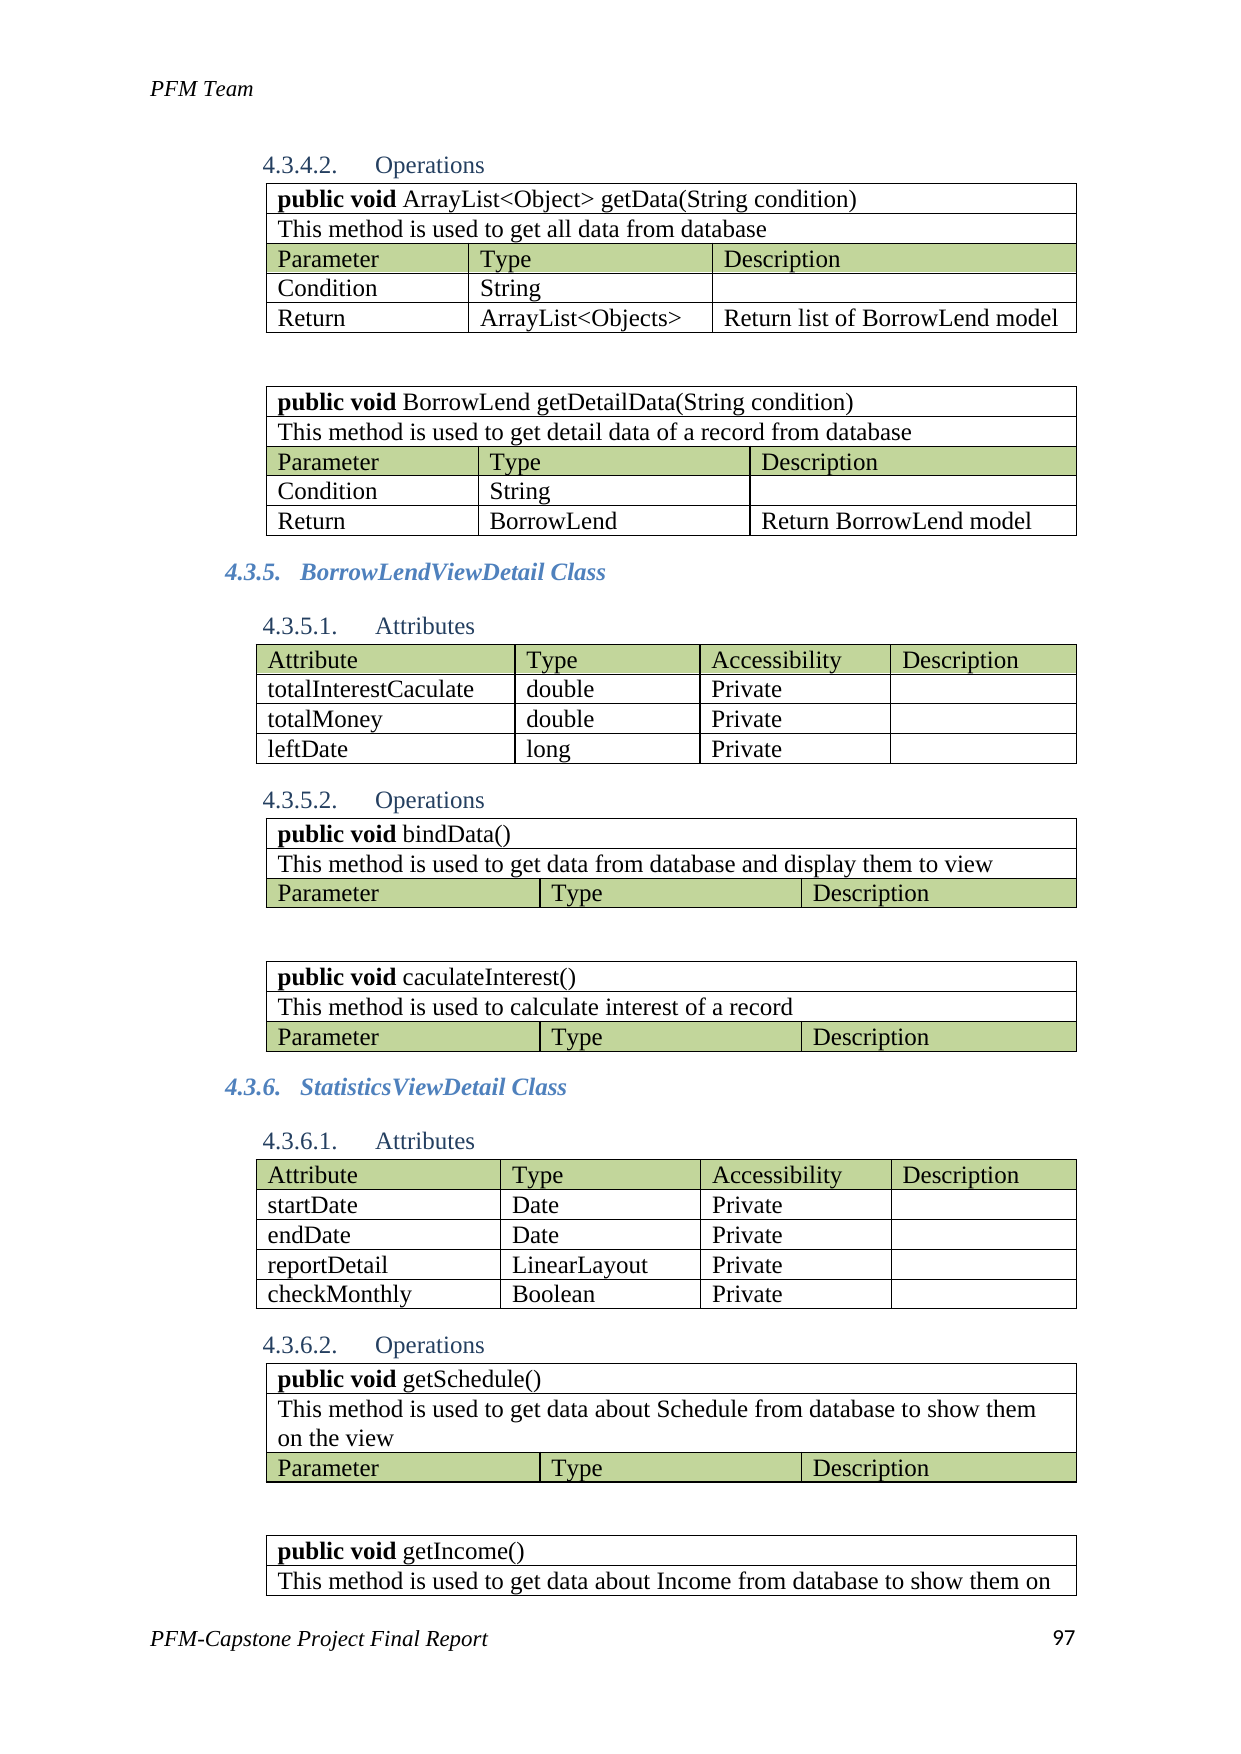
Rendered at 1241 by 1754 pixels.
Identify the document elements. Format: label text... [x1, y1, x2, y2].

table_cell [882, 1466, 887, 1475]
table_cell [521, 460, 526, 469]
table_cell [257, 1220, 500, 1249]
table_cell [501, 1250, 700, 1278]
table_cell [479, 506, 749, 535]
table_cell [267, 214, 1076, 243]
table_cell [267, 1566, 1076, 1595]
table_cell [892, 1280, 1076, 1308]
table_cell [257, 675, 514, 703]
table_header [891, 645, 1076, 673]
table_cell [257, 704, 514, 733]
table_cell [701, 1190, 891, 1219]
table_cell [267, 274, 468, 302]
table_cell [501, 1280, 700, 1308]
subtitle Operations [262, 150, 1090, 179]
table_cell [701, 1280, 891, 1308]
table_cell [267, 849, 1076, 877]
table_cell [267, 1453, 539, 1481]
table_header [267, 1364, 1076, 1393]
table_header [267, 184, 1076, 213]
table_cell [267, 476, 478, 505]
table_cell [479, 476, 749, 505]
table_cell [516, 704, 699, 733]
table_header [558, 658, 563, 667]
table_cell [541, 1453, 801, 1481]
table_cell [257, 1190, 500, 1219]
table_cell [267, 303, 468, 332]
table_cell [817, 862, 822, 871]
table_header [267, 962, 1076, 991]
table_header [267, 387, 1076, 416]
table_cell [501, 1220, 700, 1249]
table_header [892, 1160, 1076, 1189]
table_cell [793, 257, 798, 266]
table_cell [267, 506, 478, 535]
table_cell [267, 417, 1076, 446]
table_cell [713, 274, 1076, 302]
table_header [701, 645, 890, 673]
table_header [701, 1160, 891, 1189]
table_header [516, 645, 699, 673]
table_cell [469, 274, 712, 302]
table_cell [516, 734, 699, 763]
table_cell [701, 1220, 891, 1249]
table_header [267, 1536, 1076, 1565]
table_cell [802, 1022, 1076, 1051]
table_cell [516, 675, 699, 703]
subtitle Operations [262, 785, 1090, 813]
subtitle StatisticsViewDetail Class [225, 1072, 1090, 1101]
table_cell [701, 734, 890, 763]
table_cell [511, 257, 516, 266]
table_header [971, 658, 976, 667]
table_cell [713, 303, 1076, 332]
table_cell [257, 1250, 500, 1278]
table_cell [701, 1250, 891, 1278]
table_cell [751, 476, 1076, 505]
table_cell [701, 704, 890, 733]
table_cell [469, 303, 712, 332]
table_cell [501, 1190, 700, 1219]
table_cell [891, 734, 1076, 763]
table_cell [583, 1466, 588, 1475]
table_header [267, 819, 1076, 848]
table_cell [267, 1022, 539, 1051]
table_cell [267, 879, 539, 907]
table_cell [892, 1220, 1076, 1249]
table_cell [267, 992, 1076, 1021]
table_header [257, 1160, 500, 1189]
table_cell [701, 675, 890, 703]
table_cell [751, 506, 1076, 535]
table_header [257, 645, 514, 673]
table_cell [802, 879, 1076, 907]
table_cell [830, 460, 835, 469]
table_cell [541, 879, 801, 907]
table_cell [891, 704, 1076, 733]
subtitle Attributes [262, 611, 1090, 639]
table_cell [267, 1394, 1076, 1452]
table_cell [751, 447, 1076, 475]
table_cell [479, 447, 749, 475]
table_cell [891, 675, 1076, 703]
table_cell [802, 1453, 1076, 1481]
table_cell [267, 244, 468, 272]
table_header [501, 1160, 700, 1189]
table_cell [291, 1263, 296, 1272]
subtitle BorrowLendViewDetail Class [225, 557, 1090, 586]
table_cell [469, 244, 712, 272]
subtitle Operations [262, 1330, 1090, 1359]
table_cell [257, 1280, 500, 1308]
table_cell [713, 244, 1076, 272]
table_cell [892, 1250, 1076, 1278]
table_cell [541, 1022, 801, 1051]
subtitle Attributes [262, 1126, 1090, 1155]
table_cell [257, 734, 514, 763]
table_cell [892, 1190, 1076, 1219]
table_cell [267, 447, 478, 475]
